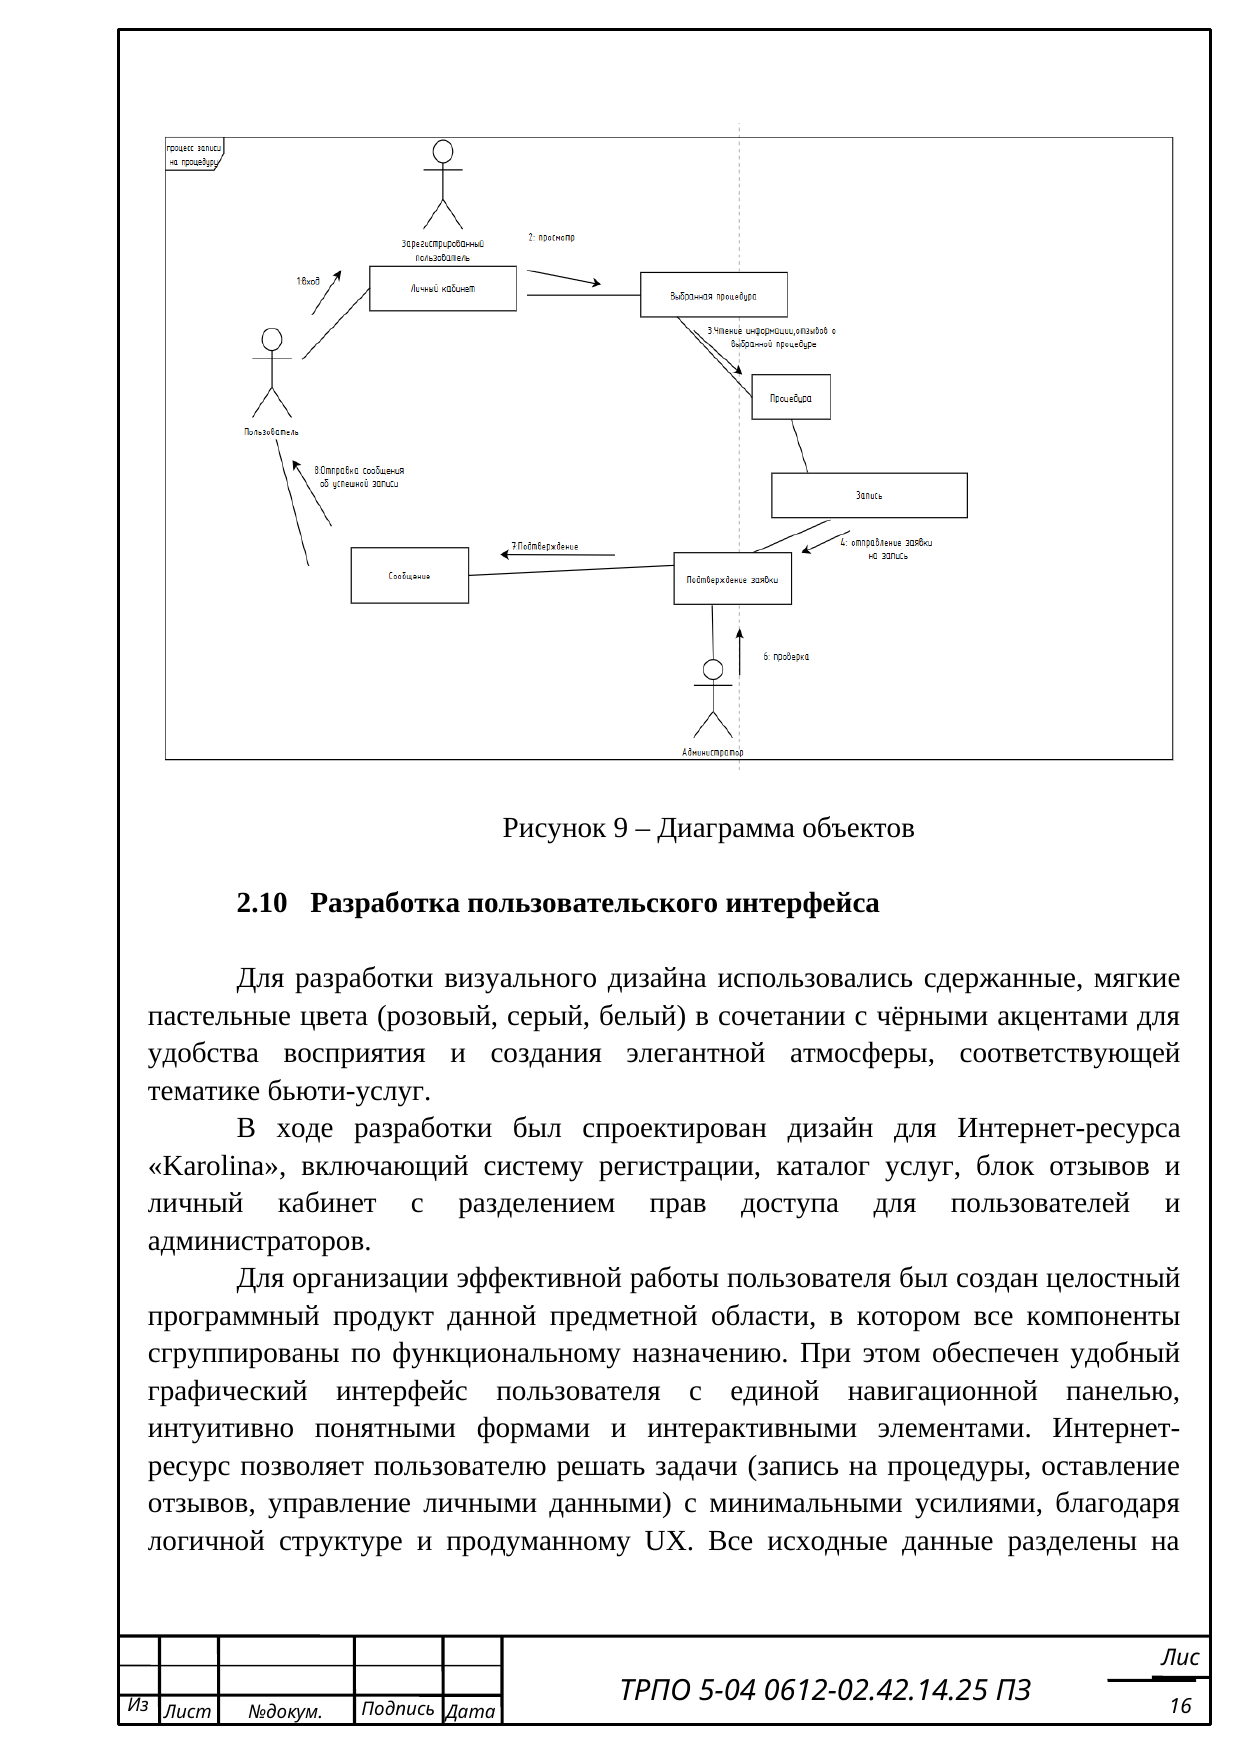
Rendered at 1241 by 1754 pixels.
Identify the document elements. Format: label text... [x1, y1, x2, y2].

text В ходе разработки был спроектирован дизайн для Интернет-ресурса «Karolina», включающий систему регистрации, каталог услуг, блок отзывов и личный кабинет с разделением прав доступа для пользователей и администраторов. [148, 1107, 1181, 1257]
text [148, 1257, 1181, 1557]
text Рисунок 9 – Диаграмма объектов [148, 807, 1181, 845]
text 2.10 Разработка пользовательского интерфейса [148, 882, 1181, 920]
picture [147, 123, 1181, 770]
text Для разработки визуального дизайна использовались сдержанные, мягкие пастельные цвета (розовый, серый, белый) в сочетании с чёрными акцентами для удобства восприятия и создания элегантной атмосферы, соответствующей тематике бьюти-услуг. [148, 957, 1181, 1107]
